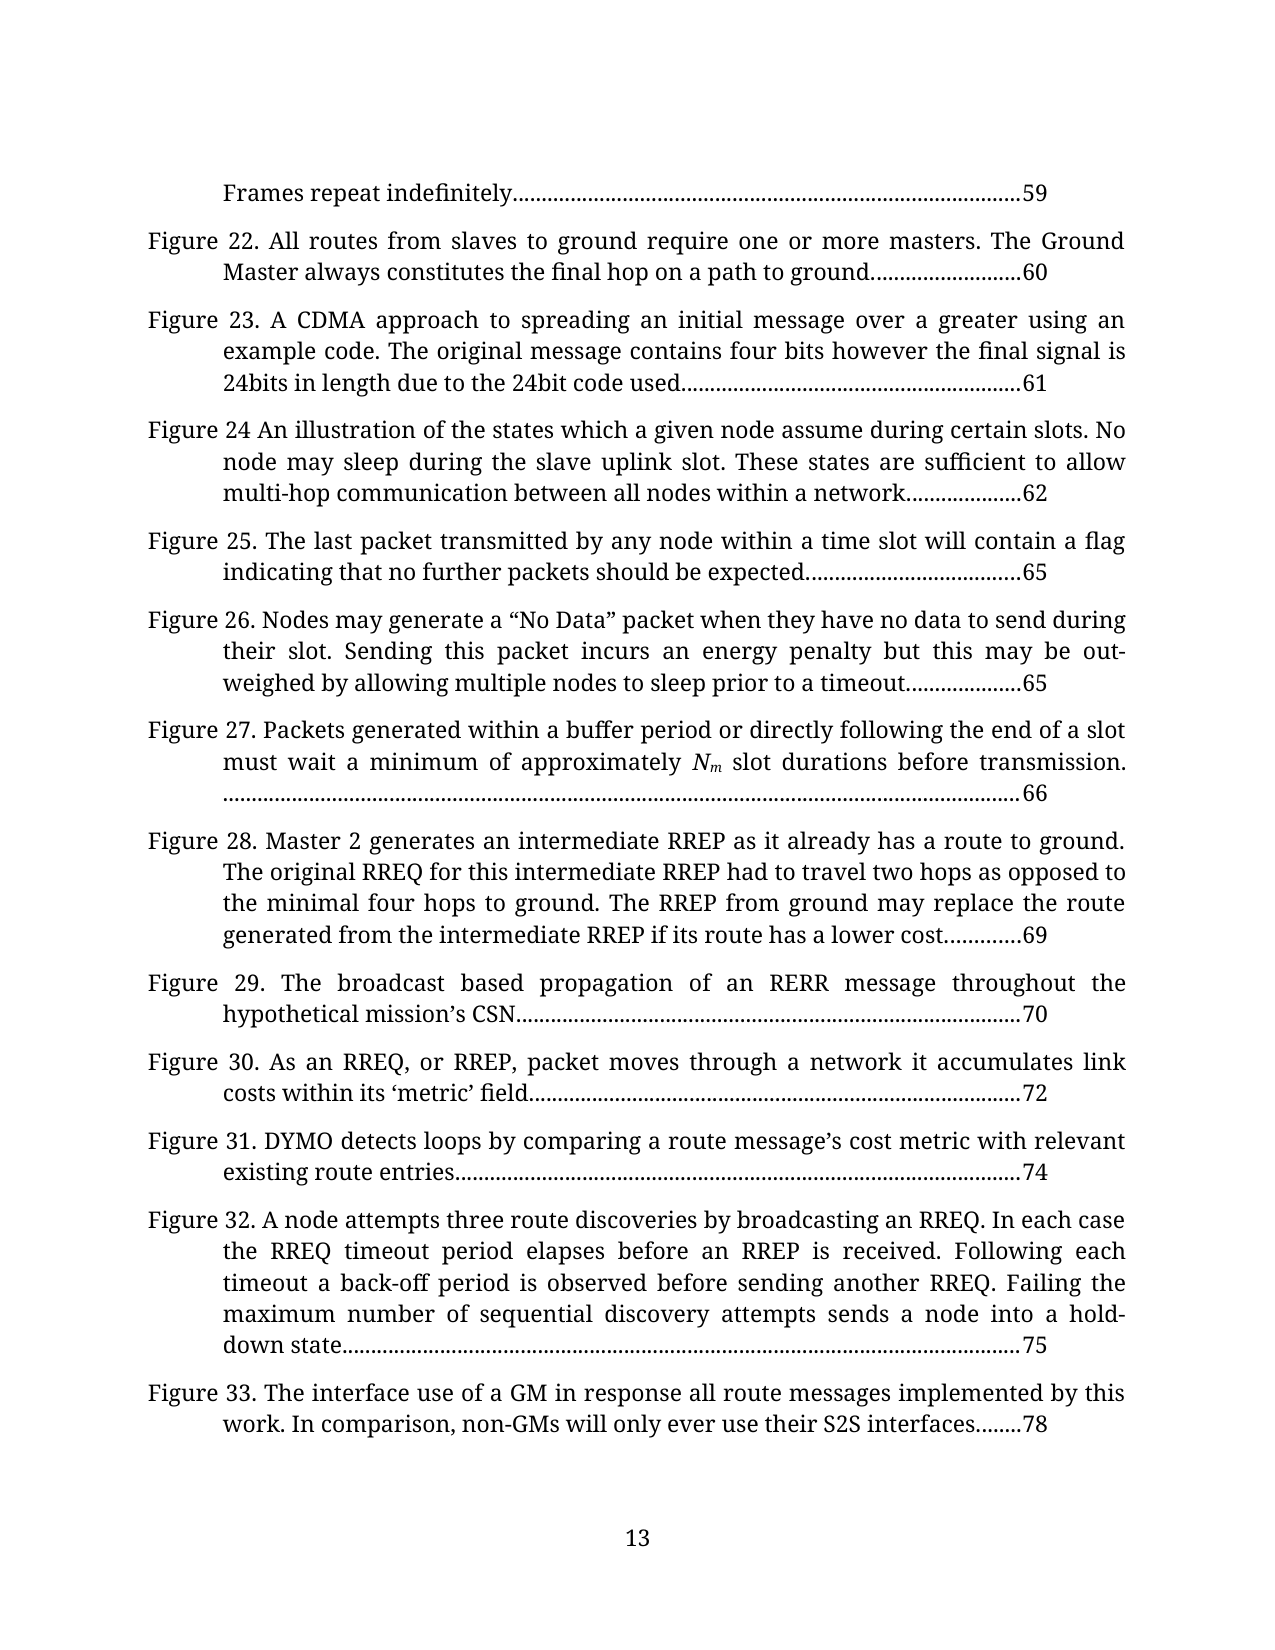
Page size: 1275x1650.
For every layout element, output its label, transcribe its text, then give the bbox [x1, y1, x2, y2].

text Figure 25. The last packet transmitted by any node within a time slot will contain a flag indicating that no further packets should be expected. 65 [148, 525, 1127, 587]
text Figure 27. Packets generated within a buffer period or directly following the end of a slot must wait a minimum of approximately Nm slot durations before transmission. 66 [148, 714, 1127, 808]
text Figure 32. A node attempts three route discoveries by broadcasting an RREQ. In each case the RREQ timeout period elapses before an RREP is received. Following each timeout a back-off period is observed before sending another RREQ. Failing the maximum number of sequential discovery attempts sends a node into a hold-down state 75 [148, 1204, 1127, 1360]
text Figure 22. All routes from slaves to ground require one or more masters. The Ground Master always constitutes the final hop on a path to ground. 60 [148, 225, 1127, 287]
text Figure 26. Nodes may generate a “No Data” packet when they have no data to send during their slot. Sending this packet incurs an energy penalty but this may be out-weighed by allowing multiple nodes to sleep prior to a timeout. 65 [148, 604, 1127, 698]
text Figure 29. The broadcast based propagation of an RERR message throughout the hypothetical mission’s CSN. 70 [148, 967, 1127, 1029]
text Figure 33. The interface use of a GM in response all route messages implemented by this work. In comparison, non-GMs will only ever use their S2S interfaces. 78 [148, 1377, 1127, 1439]
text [148, 177, 1127, 208]
text Figure 28. Master 2 generates an intermediate RREP as it already has a route to ground. The original RREQ for this intermediate RREP had to travel two hops as opposed to the minimal four hops to ground. The RREP from ground may replace the route generated from the intermediate RREP if its route has a lower cost. 69 [148, 825, 1127, 950]
text Figure 31. DYMO detects loops by comparing a route message’s cost metric with relevant existing route entries. 74 [148, 1125, 1127, 1187]
text Figure 23. A CDMA approach to spreading an initial message over a greater using an example code. The original message contains four bits however the final signal is 24bits in length due to the 24bit code used. 61 [148, 304, 1127, 398]
text Figure 30. As an RREQ, or RREP, packet moves through a network it accumulates link costs within its ‘metric’ field. 72 [148, 1046, 1127, 1108]
text Figure 24 An illustration of the states which a given node assume during certain slots. No node may sleep during the slave uplink slot. These states are sufficient to allow multi-hop communication between all nodes within a network. 62 [148, 414, 1127, 508]
